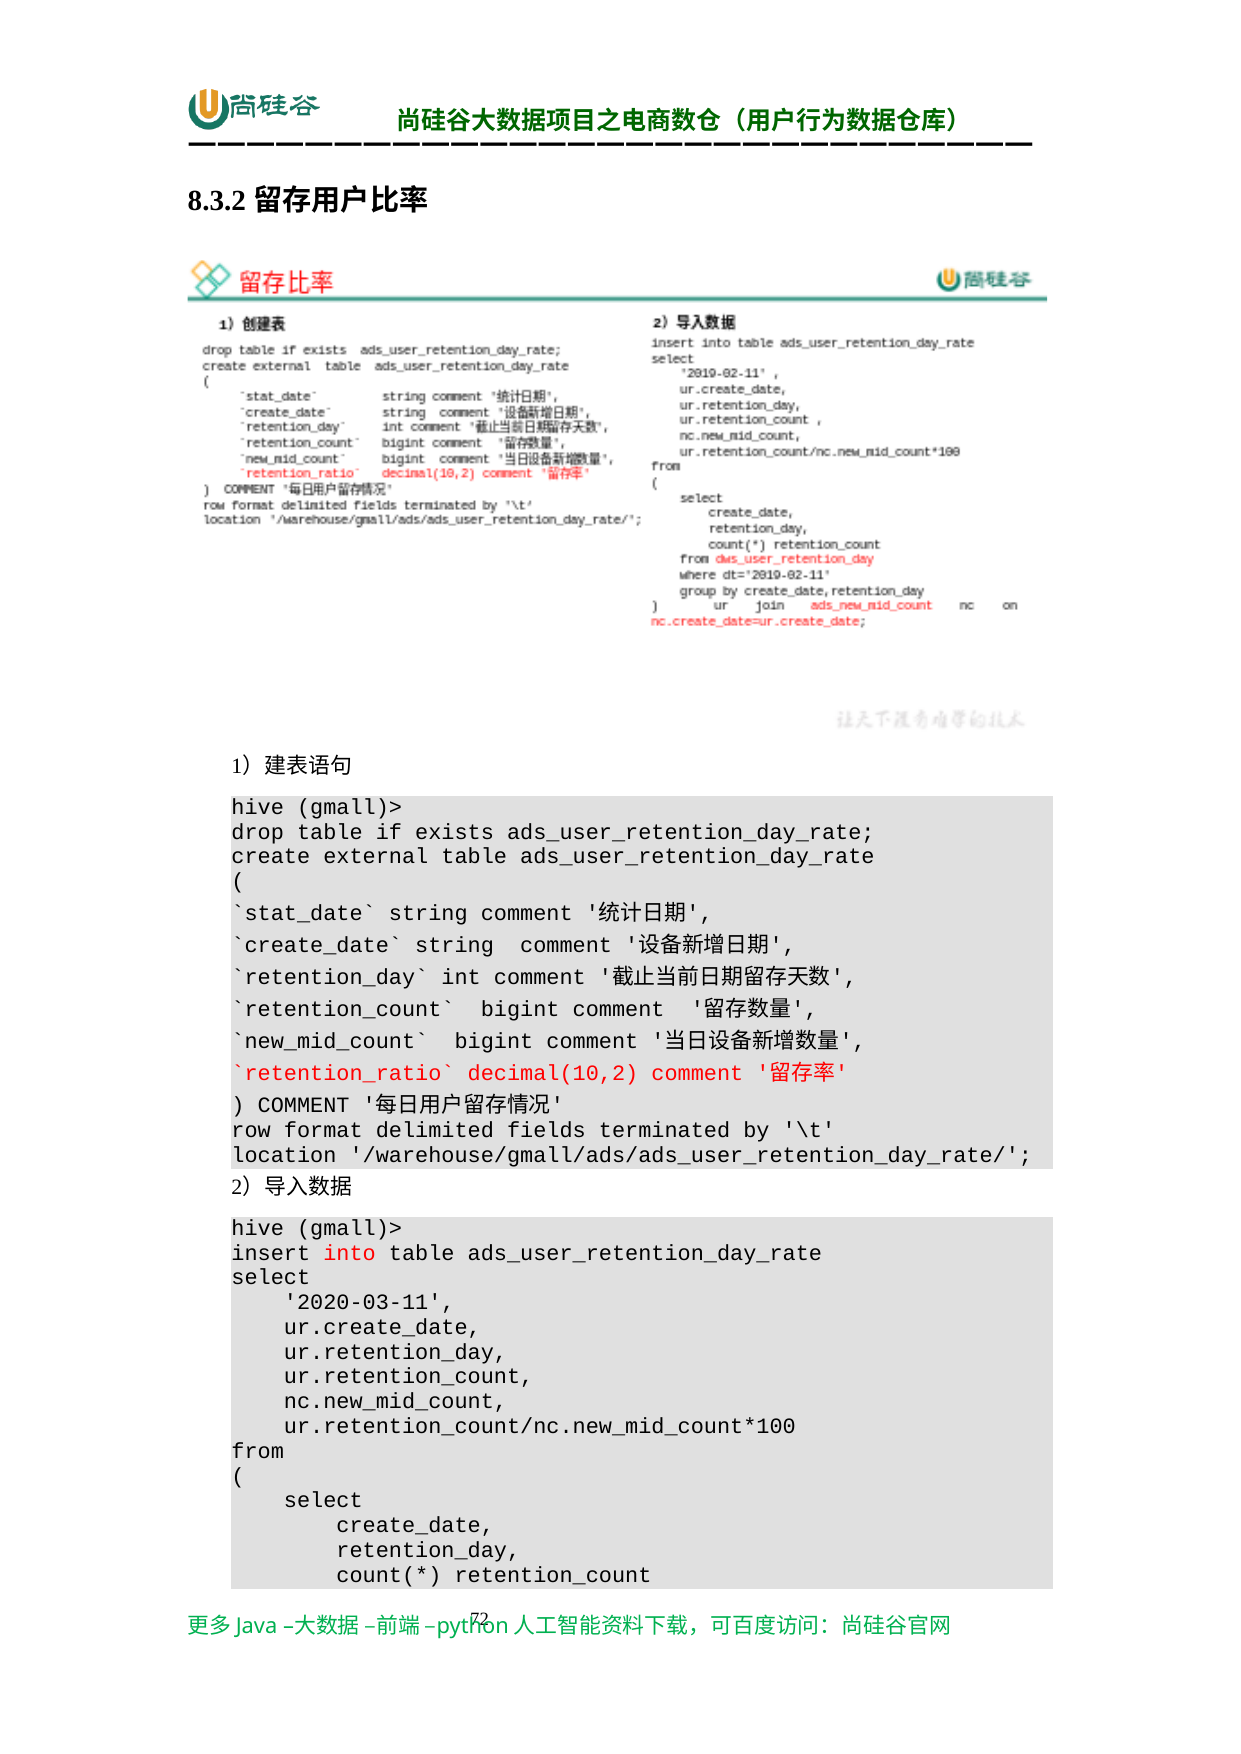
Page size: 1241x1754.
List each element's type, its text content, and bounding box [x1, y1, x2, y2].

text ur.retention_count/nc.new_mid_count*100 [231, 1415, 1053, 1440]
text `create_date` string comment '设备新增日期', [231, 927, 1053, 959]
text location '/warehouse/gmall/ads/ads_user_retention_day_rate/'; [231, 1144, 1053, 1169]
text from [231, 1440, 1053, 1465]
text `retention_count` bigint comment '留存数量', [231, 991, 1053, 1023]
text retention_day, [231, 1539, 1053, 1564]
text select [231, 1267, 1053, 1291]
text hive (gmall)> [231, 796, 1053, 821]
picture [187, 88, 320, 130]
text create_date, [231, 1514, 1053, 1539]
text ur.create_date, [231, 1316, 1053, 1341]
text create external table ads_user_retention_day_rate [231, 846, 1053, 870]
text select [231, 1490, 1053, 1514]
text `new_mid_count` bigint comment '当日设备新增数量', [231, 1023, 1053, 1055]
text count(*) retention_count [231, 1564, 1053, 1589]
text row format delimited fields terminated by '\t' [231, 1119, 1053, 1144]
text ur.retention_day, [231, 1341, 1053, 1366]
text ( [231, 1465, 1053, 1490]
text hive (gmall)> [231, 1217, 1053, 1242]
subtitle 8.3.2 留存用户比率 [187, 165, 1053, 230]
text ( [231, 870, 1053, 895]
text 2）导入数据 [187, 1169, 1053, 1201]
text ) COMMENT '每日用户留存情况' [231, 1087, 1053, 1119]
text drop table if exists ads_user_retention_day_rate; [231, 821, 1053, 846]
text nc.new_mid_count, [231, 1391, 1053, 1415]
text insert into table ads_user_retention_day_rate [231, 1242, 1053, 1267]
text `retention_day` int comment '截止当前日期留存天数', [231, 959, 1053, 991]
text '2020-03-11', [231, 1291, 1053, 1316]
text 1）建表语句 [187, 748, 1053, 780]
text `retention_ratio` decimal(10,2) comment '留存率' [231, 1055, 1053, 1087]
text `stat_date` string comment '统计日期', [231, 895, 1053, 927]
text ur.retention_count, [231, 1366, 1053, 1391]
